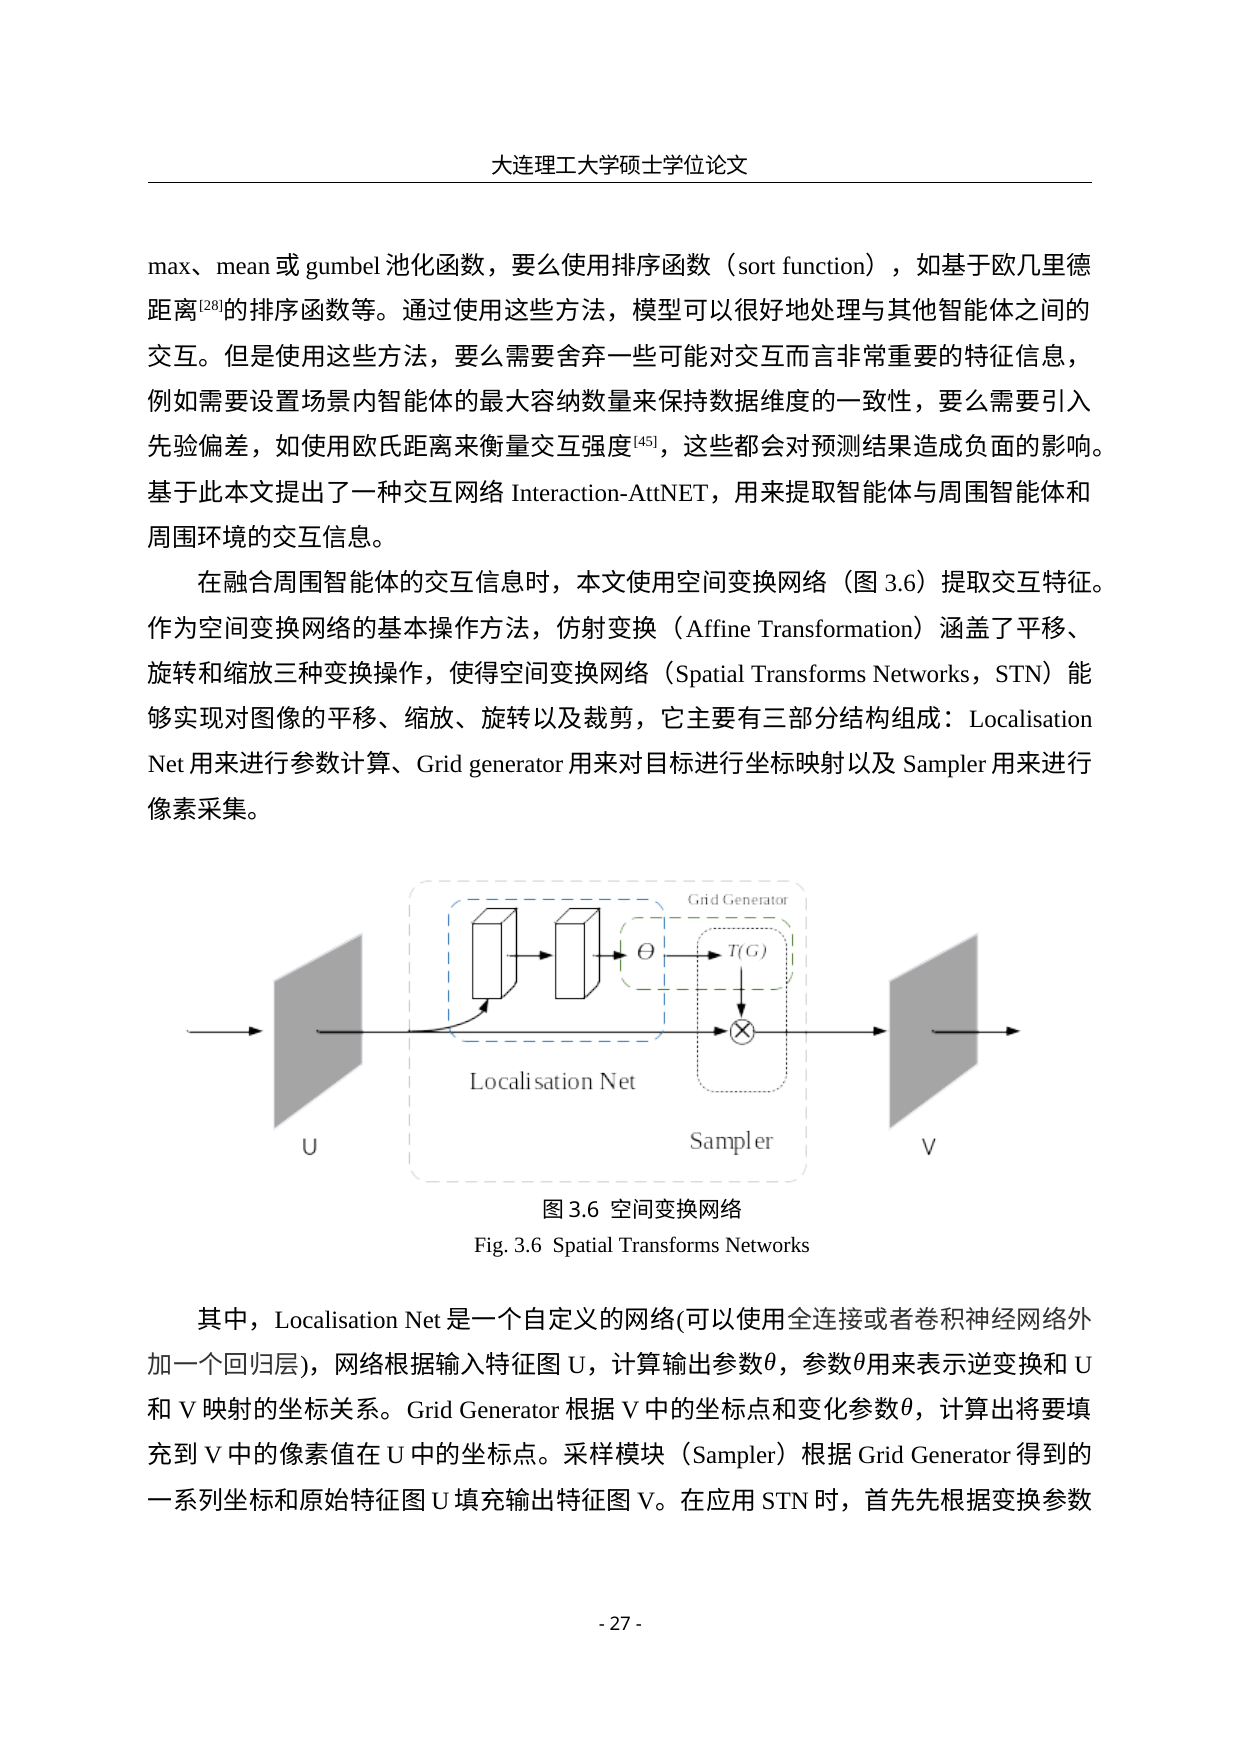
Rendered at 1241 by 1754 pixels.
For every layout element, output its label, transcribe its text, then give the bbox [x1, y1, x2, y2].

text 在融合周围智能体的交互信息时，本文使用空间变换网络（图3.6）提取交互特征。作为空间变换网络的基本操作方法，仿射变换（Affine Transformation）涵盖了平移、旋转和缩放三种变换操作，使得空间变换网络（Spatial Transforms Networks，STN）能够实现对图像的平移、缩放、旋转以及裁剪，它主要有三部分结构组成：Localisation Net用来进行参数计算、Grid generator用来对目标进行坐标映射以及 Sampler用来进行像素采集。 [148, 563, 1092, 826]
text 图3.6 空间变换网络 [148, 1192, 1092, 1224]
text Fig. 3.6 Spatial Transforms Networks [148, 1232, 1092, 1257]
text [148, 1299, 1092, 1517]
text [148, 246, 1092, 554]
